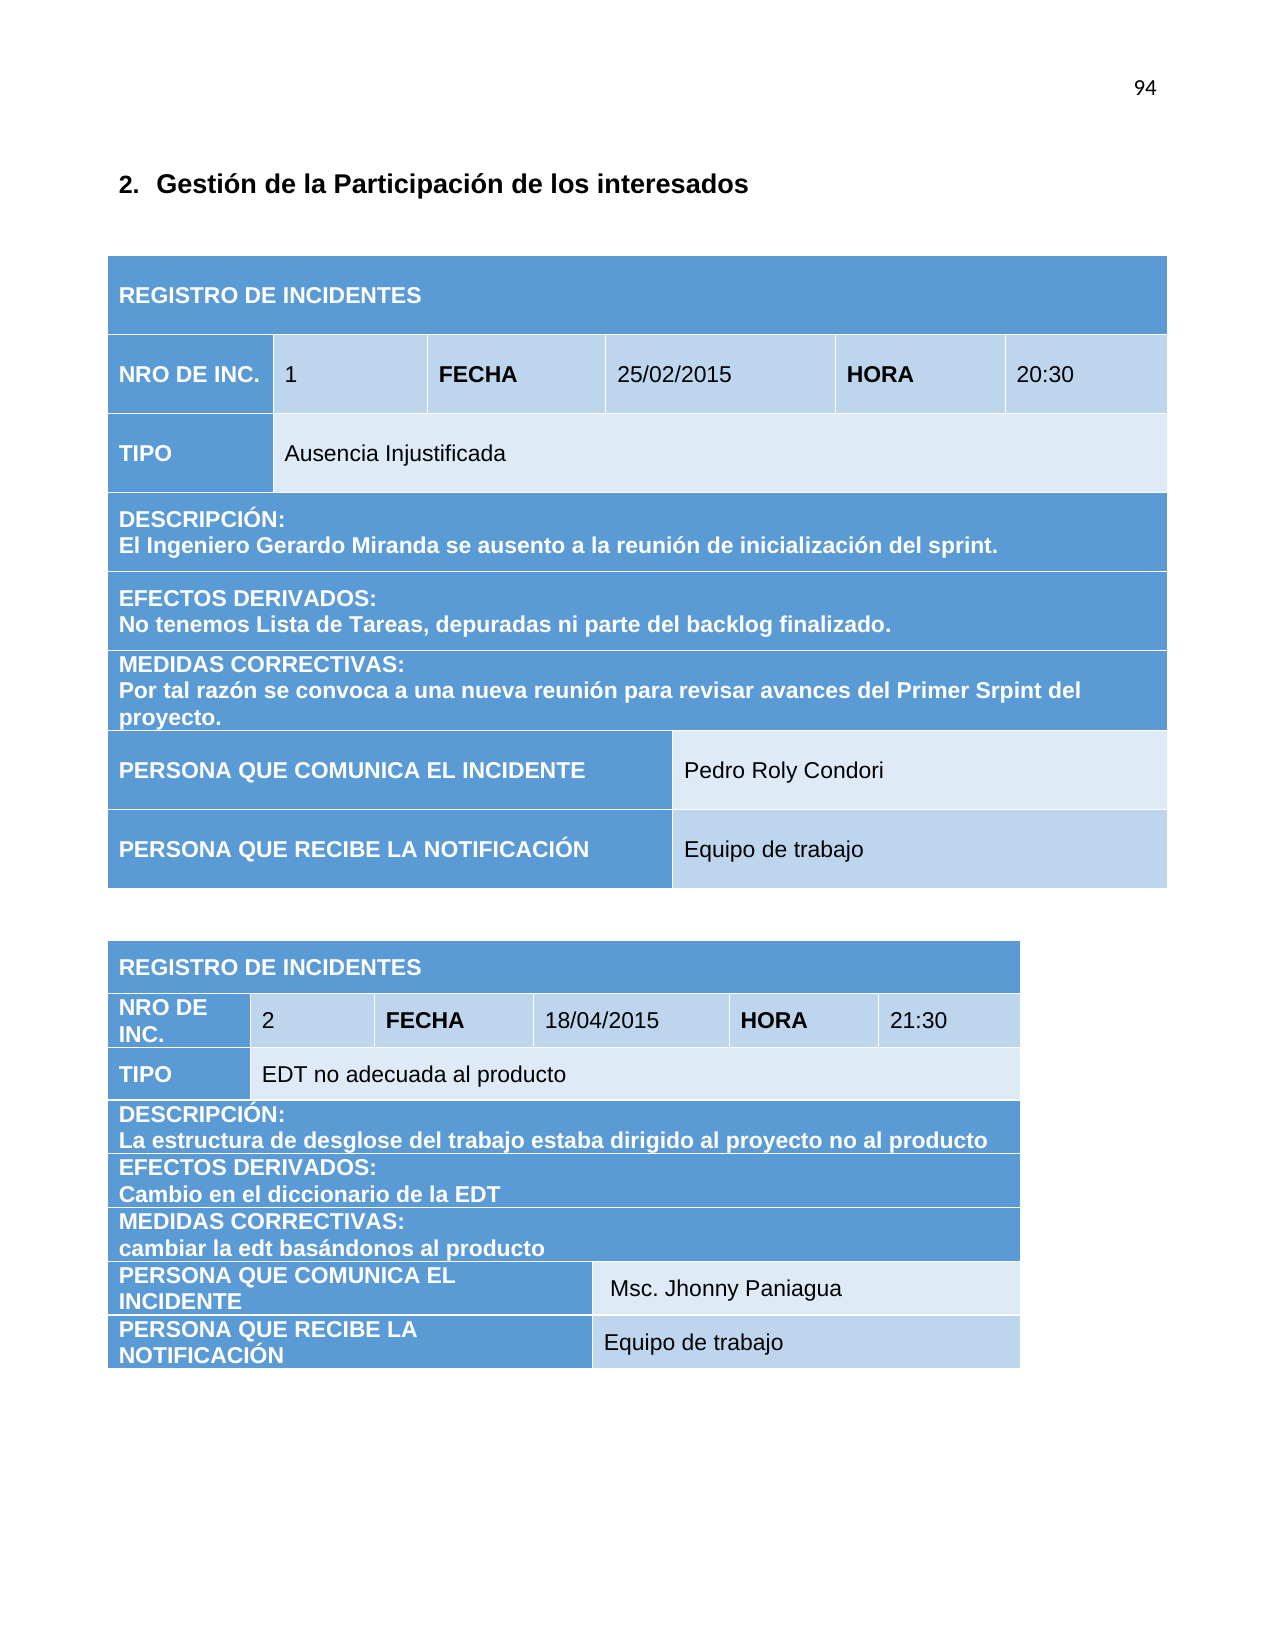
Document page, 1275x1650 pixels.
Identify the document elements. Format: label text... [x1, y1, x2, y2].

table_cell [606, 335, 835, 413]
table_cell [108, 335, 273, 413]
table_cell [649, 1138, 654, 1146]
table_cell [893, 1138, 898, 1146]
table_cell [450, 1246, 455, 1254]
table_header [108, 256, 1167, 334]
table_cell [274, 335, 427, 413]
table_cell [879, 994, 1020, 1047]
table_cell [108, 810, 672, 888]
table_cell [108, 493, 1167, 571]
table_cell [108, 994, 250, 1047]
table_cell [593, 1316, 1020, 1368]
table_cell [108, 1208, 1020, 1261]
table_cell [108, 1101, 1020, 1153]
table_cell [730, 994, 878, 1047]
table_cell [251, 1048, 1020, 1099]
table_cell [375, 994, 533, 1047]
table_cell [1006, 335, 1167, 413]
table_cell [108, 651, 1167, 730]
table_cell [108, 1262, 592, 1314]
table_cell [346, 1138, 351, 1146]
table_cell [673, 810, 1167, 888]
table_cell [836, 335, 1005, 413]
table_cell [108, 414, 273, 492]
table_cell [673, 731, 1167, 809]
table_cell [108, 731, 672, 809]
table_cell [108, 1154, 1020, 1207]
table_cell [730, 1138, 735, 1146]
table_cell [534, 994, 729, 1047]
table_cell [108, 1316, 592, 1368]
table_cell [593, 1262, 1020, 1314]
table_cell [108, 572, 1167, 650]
list Gestión de la Participación de los interesados [118, 168, 1156, 199]
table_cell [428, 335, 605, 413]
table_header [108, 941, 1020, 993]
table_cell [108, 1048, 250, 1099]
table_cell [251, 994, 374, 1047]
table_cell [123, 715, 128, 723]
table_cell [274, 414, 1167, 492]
